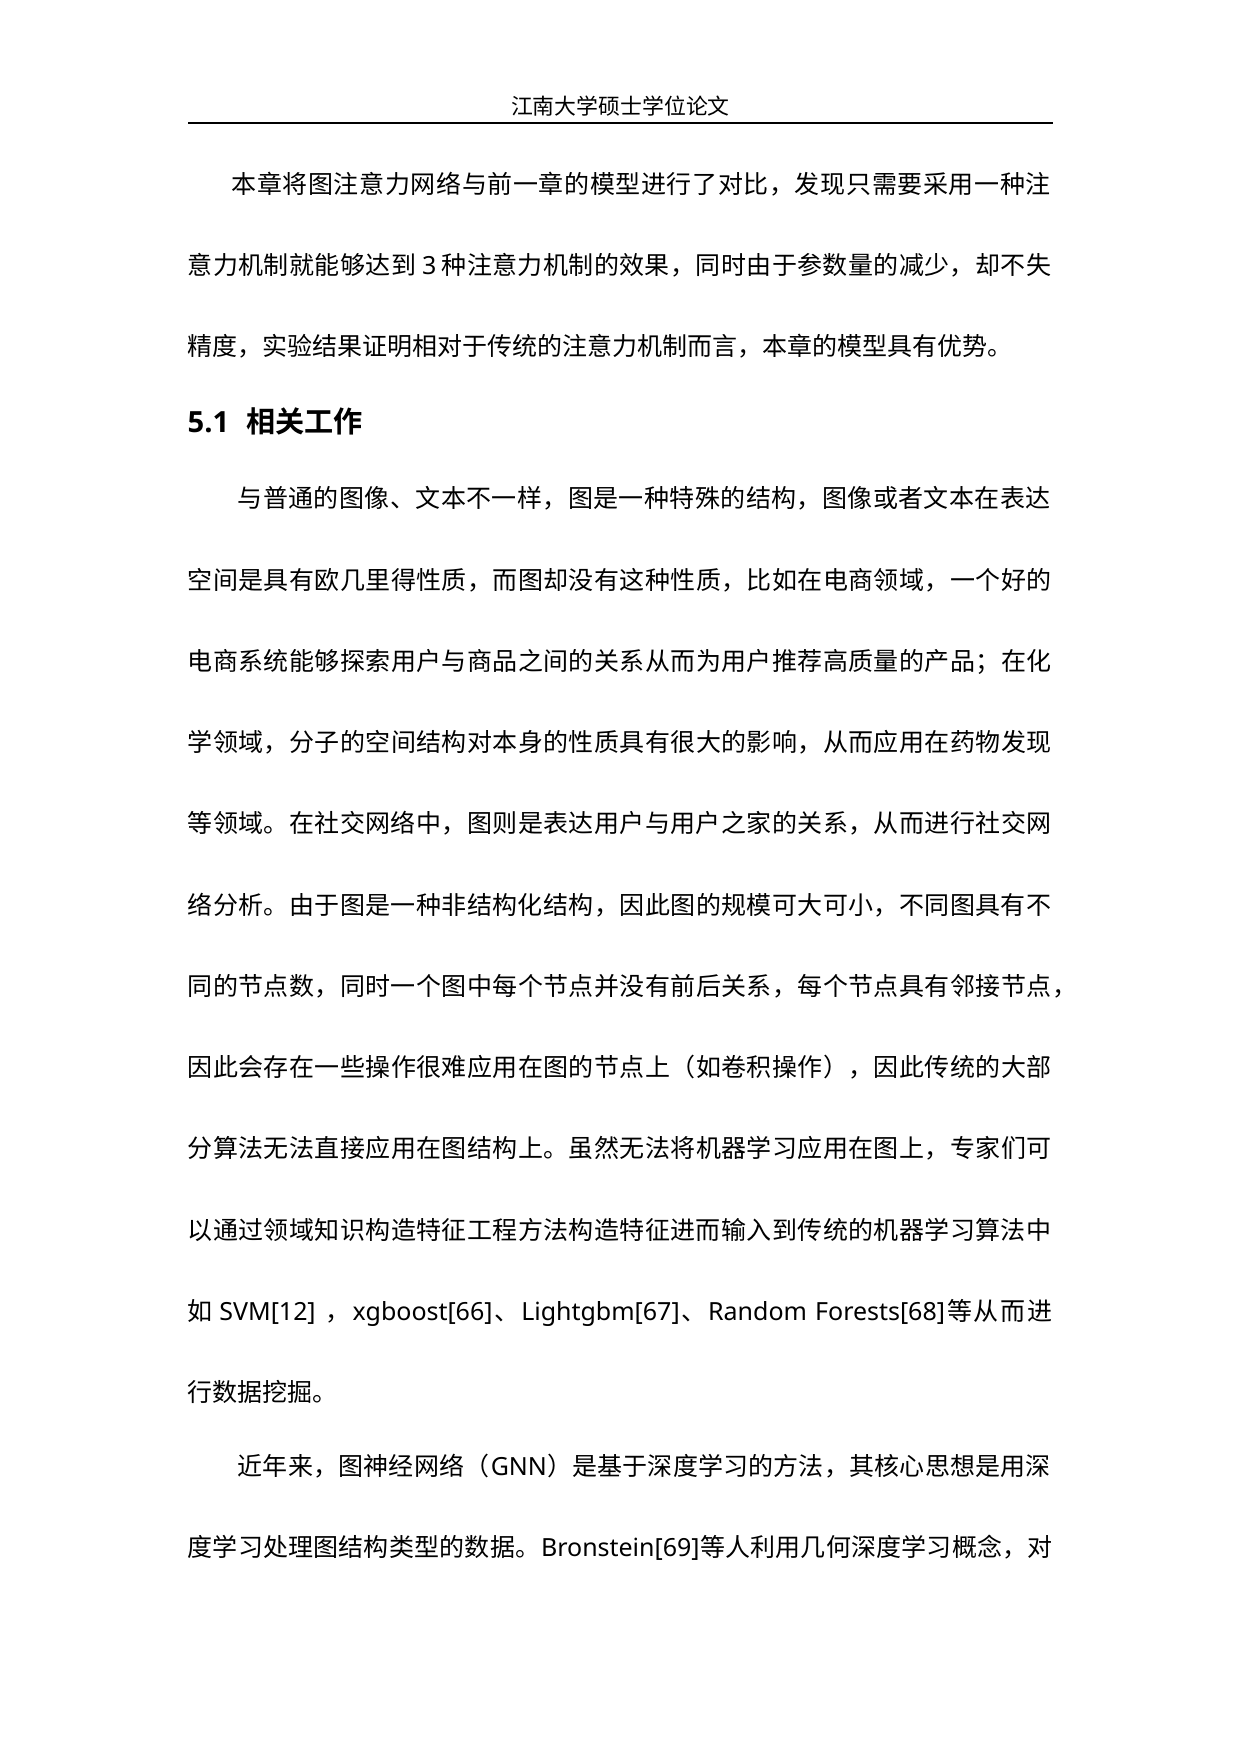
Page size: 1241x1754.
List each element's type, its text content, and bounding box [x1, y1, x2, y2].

subtitle 相关工作 [187, 399, 1053, 441]
text 本章将图注意力网络与前一章的模型进行了对比，发现只需要采用一种注意力机制就能够达到3种注意力机制的效果，同时由于参数量的减少，却不失精度，实验结果证明相对于传统的注意力机制而言，本章的模型具有优势。 [187, 150, 1053, 377]
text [187, 1432, 1053, 1578]
text 与普通的图像、文本不一样，图是一种特殊的结构，图像或者文本在表达空间是具有欧几里得性质，而图却没有这种性质，比如在电商领域，一个好的电商系统能够探索用户与商品之间的关系从而为用户推荐高质量的产品；在化学领域，分子的空间结构对本身的性质具有很大的影响，从而应用在药物发现等领域。在社交网络中，图则是表达用户与用户之家的关系，从而进行社交网络分析。由于图是一种非结构化结构，因此图的规模可大可小，不同图具有不同的节点数，同时一个图中每个节点并没有前后关系，每个节点具有邻接节点，因此会存在一些操作很难应用在图的节点上（如卷积操作），因此传统的大部分算法无法直接应用在图结构上。虽然无法将机器学习应用在图上，专家们可以通过领域知识构造特征工程方法构造特征进而输入到传统的机器学习算法中如SVM[12] ，xgboost[66]、Lightgbm[67]、Random Forests[68]等从而进行数据挖掘。 [187, 464, 1053, 1423]
